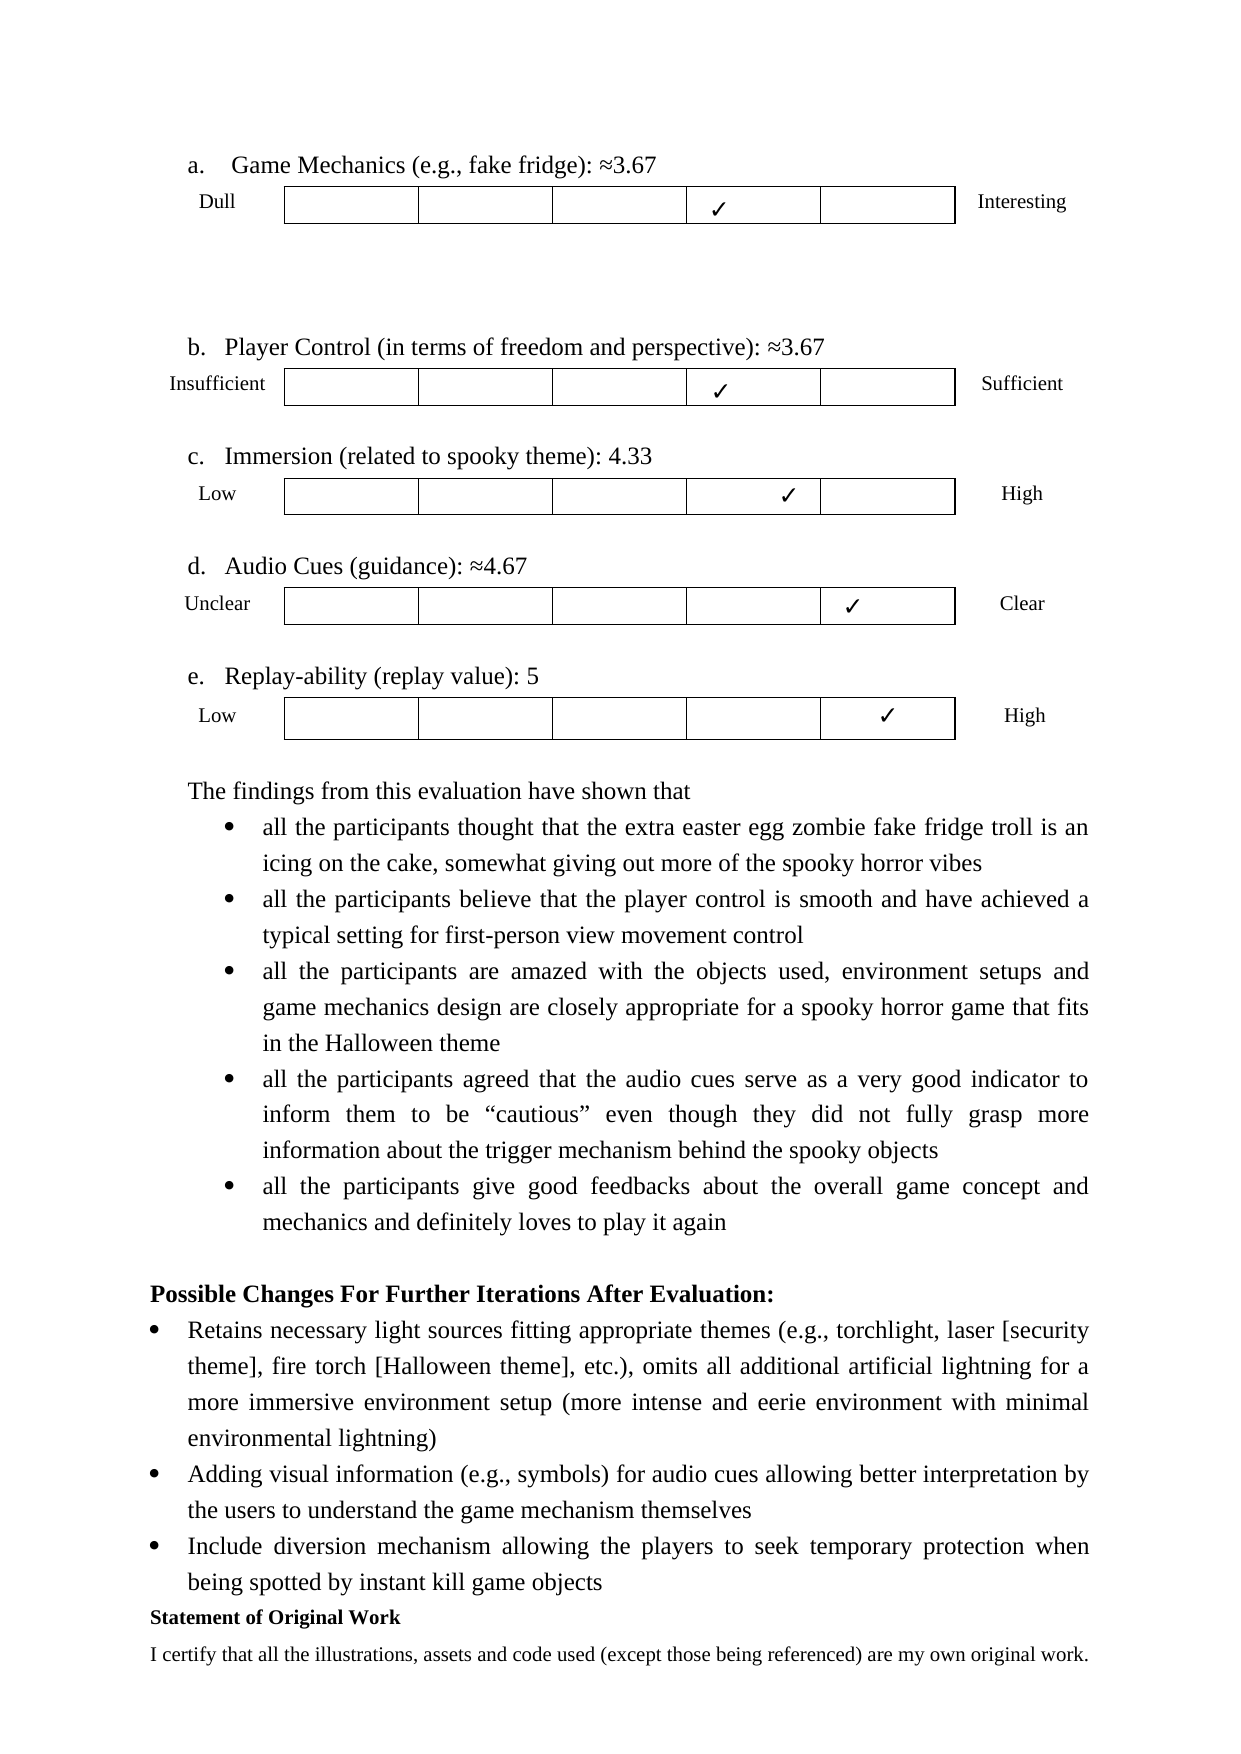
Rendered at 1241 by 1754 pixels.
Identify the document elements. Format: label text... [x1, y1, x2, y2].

table_header High [956, 478, 1089, 514]
table_header [553, 187, 686, 223]
table_header [553, 369, 686, 404]
table_header [821, 588, 954, 624]
table_header [687, 698, 820, 739]
table_header Insufficient [150, 368, 284, 404]
list all the participants give good feedbacks about the overall game concept and mechanics and definitely loves to play it again [225, 1171, 1090, 1236]
table_header [687, 479, 820, 514]
text The findings from this evaluation have shown that [187, 776, 1090, 805]
text Possible Changes For Further Iterations After Evaluation: [150, 1279, 1090, 1308]
table_header [553, 588, 686, 624]
list all the participants are amazed with the objects used, environment setups and game mechanics design are closely appropriate for a spooky horror game that fits in the Halloween theme [225, 956, 1090, 1056]
table_header [553, 698, 686, 739]
list Audio Cues (guidance): ≈4.67 [187, 551, 1090, 580]
table_header [419, 698, 552, 739]
table_header [687, 588, 820, 624]
table_header [821, 187, 954, 223]
table_header [419, 187, 552, 223]
list Include diversion mechanism allowing the players to seek temporary protection when being spotted by instant kill game objects [150, 1531, 1090, 1596]
table_header [285, 698, 418, 739]
table_header [285, 187, 418, 223]
table_header [821, 479, 954, 514]
list Game Mechanics (e.g., fake fridge): ≈3.67 [187, 150, 1090, 179]
table_header [285, 479, 418, 514]
table_header Sufficient [956, 368, 1089, 404]
list Player Control (in terms of freedom and perspective): ≈3.67 [187, 332, 1090, 360]
table_header High [956, 697, 1089, 739]
table_header [419, 479, 552, 514]
table_header Unclear [150, 587, 284, 624]
table_header [687, 369, 820, 404]
table_header [285, 588, 418, 624]
table_header Low [150, 478, 284, 514]
list all the participants agreed that the audio cues serve as a very good indicator to inform them to be “cautious” even though they did not fully grasp more information about the trigger mechanism behind the spooky objects [225, 1064, 1090, 1164]
list Adding visual information (e.g., symbols) for audio cues allowing better interpretation by the users to understand the game mechanism themselves [150, 1459, 1090, 1524]
list Retains necessary light sources fitting appropriate themes (e.g., torchlight, laser [security theme], fire torch [Halloween theme], etc.), omits all additional artificial lightning for a more immersive environment setup (more intense and eerie environment with minimal environmental lightning) [150, 1315, 1090, 1452]
table_header Low [150, 697, 284, 739]
table_header Clear [956, 587, 1089, 624]
table_header [419, 369, 552, 404]
table_header [687, 187, 820, 223]
table_header [285, 369, 418, 404]
list all the participants thought that the extra easter egg zombie fake fridge troll is an icing on the cake, somewhat giving out more of the spooky horror vibes [225, 812, 1090, 877]
table_header ✓ [821, 698, 954, 739]
table_header [419, 588, 552, 624]
list all the participants believe that the player control is smooth and have achieved a typical setting for first-person view movement control [225, 884, 1090, 949]
table_header Interesting [956, 186, 1089, 223]
list Immersion (related to spooky theme): 4.33 [187, 441, 1090, 470]
table_header [553, 479, 686, 514]
table_header [821, 369, 954, 404]
table_header Dull [150, 186, 284, 223]
list Replay-ability (replay value): 5 [187, 661, 1090, 690]
